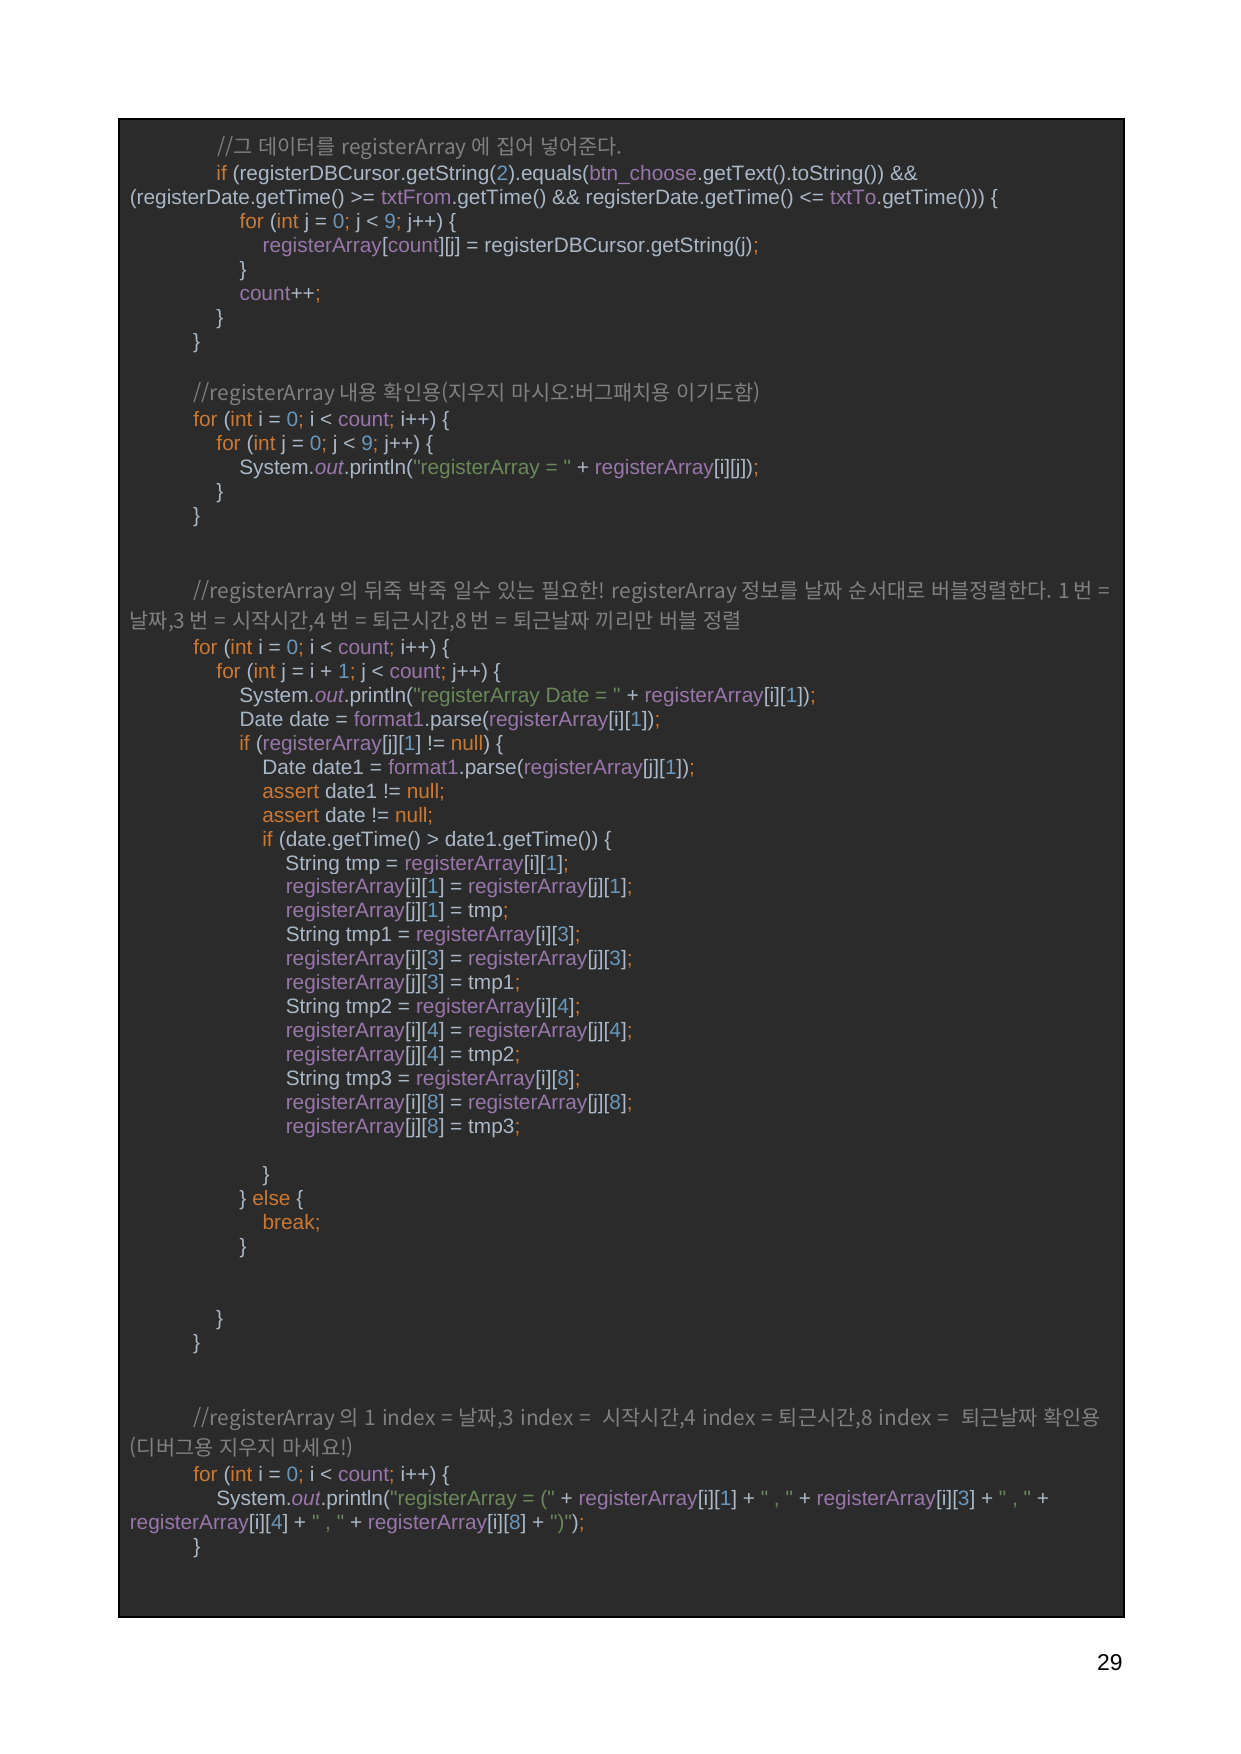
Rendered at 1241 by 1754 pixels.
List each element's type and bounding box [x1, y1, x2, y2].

table_header [120, 120, 1123, 1616]
